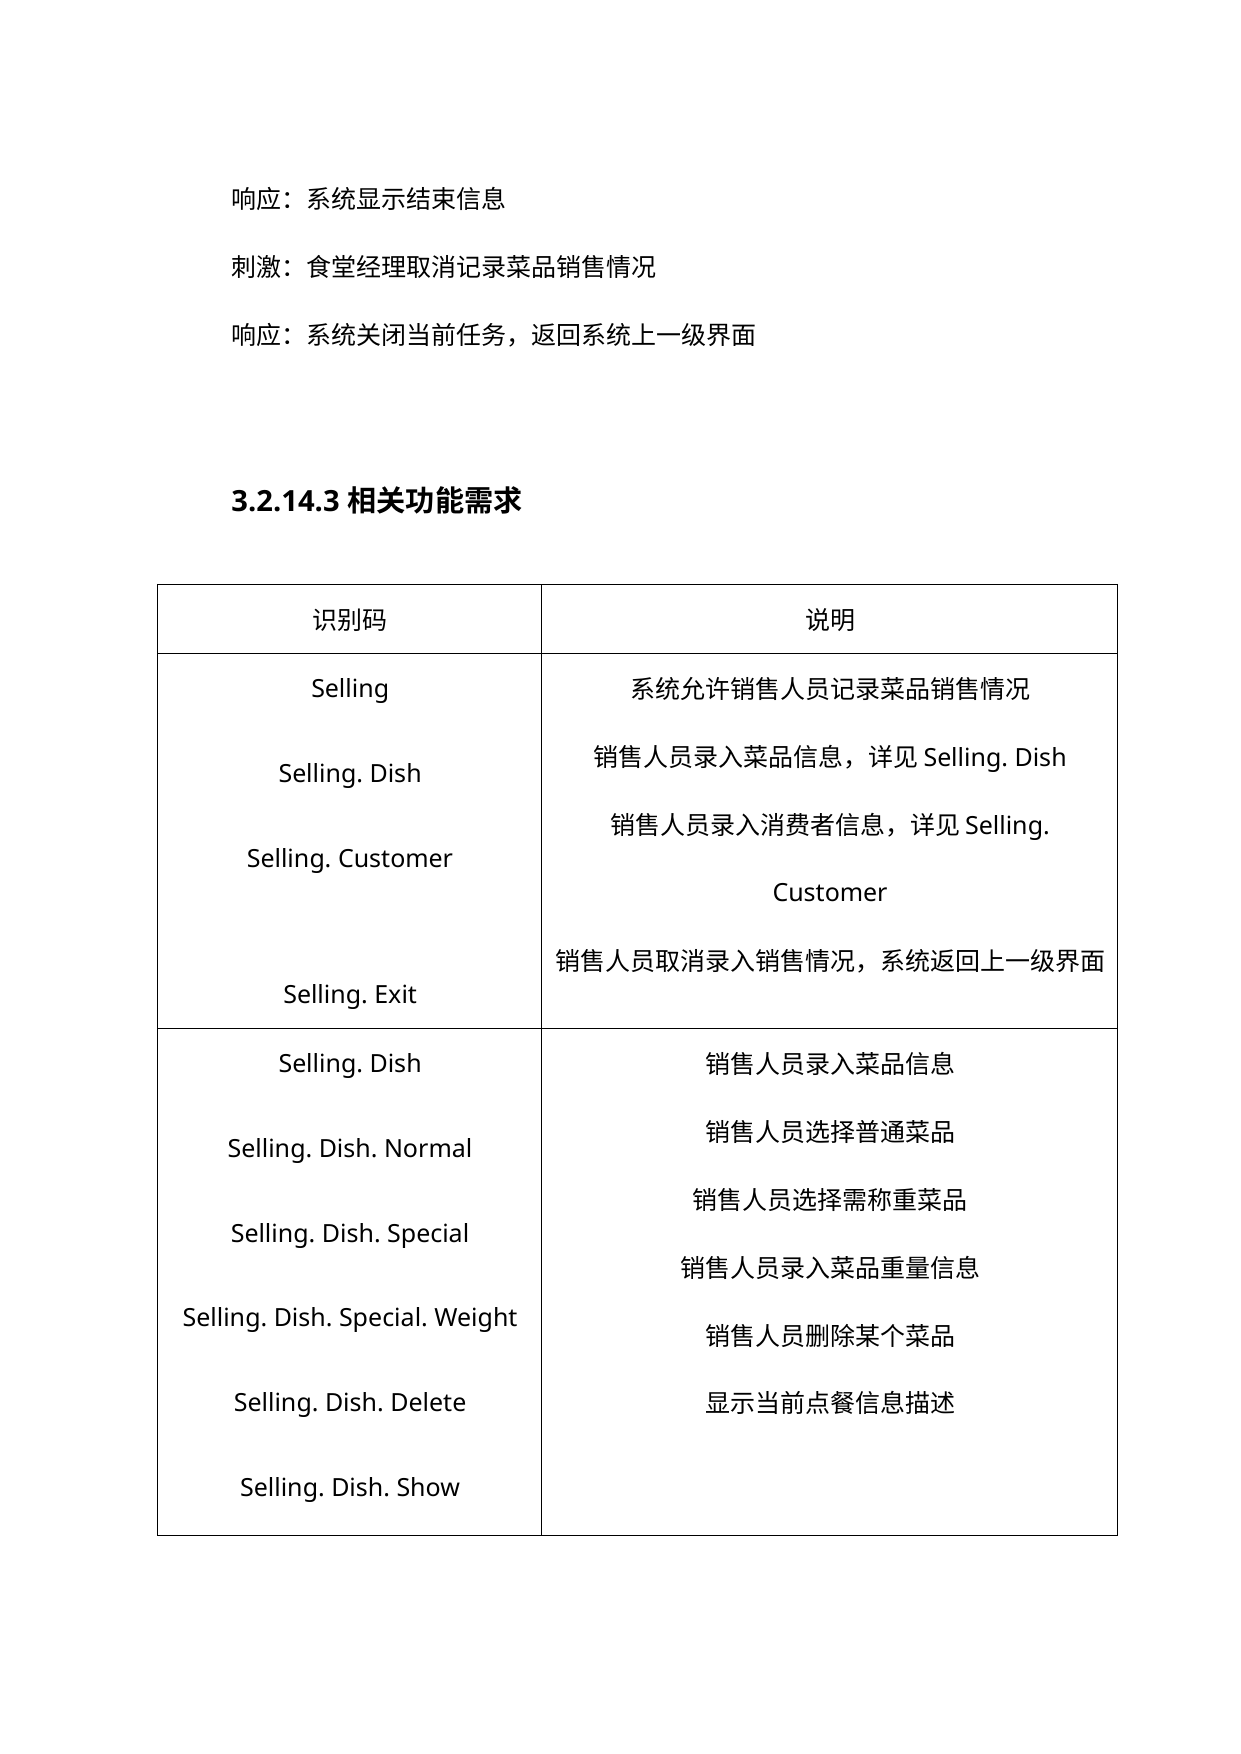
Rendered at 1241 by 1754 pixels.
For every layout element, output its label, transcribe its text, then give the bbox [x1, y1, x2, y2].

table_cell Selling. Dish Selling. Dish. Normal Selling. Dish. Special Selling. Dish. Special. Weight Selling. Dish. Delete Selling. Dish. Show [158, 1029, 541, 1535]
text 刺激：食堂经理取消记录菜品销售情况 [187, 232, 1053, 300]
text 响应：系统关闭当前任务，返回系统上一级界面 [187, 300, 1053, 368]
table_cell 系统允许销售人员记录菜品销售情况 销售人员录入菜品信息，详见Selling. Dish 销售人员录入消费者信息，详见Selling. Customer 销售人员取消录入销售情况，系统返回上一级界面 [542, 654, 1117, 1027]
table_cell 销售人员录入菜品信息 销售人员选择普通菜品 销售人员选择需称重菜品 销售人员录入菜品重量信息 销售人员删除某个菜品 显示当前点餐信息描述 [542, 1029, 1117, 1535]
table_cell Selling Selling. Dish Selling. Customer Selling. Exit [158, 654, 541, 1027]
table_header 说明 [542, 585, 1117, 653]
subtitle 3.2.14.3 相关功能需求 [187, 465, 1053, 533]
text 响应：系统显示结束信息 [187, 164, 1053, 232]
table_header 识别码 [158, 585, 541, 653]
